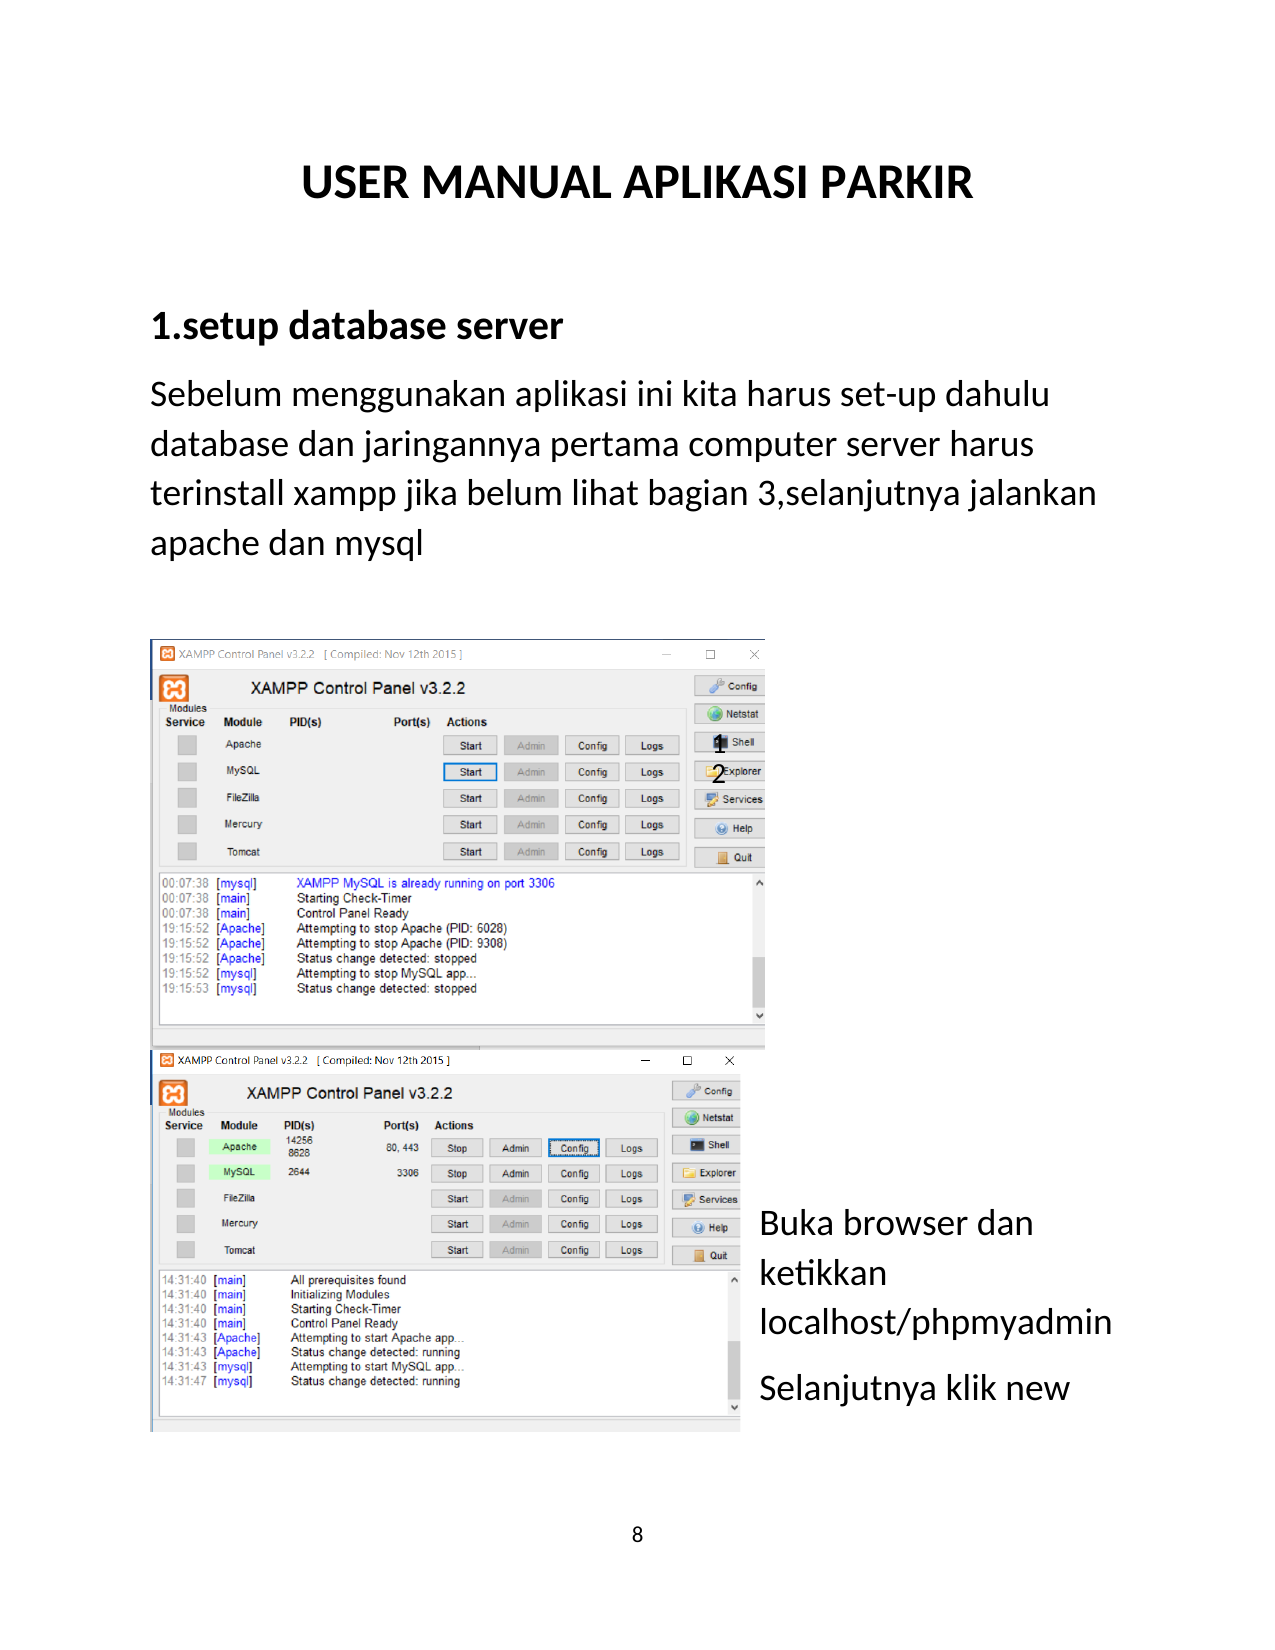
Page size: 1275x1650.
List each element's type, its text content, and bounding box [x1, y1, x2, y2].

text USER MANUAL APLIKASI PARKIR [150, 150, 1125, 211]
text 1.setup database server [150, 299, 1125, 349]
text Buka browser dan ketikkan localhost/phpmyadmin [741, 1199, 1125, 1344]
picture [150, 639, 766, 1432]
text Sebelum menggunakan aplikasi ini kita harus set-up dahulu database dan jaringannya pertama computer server harus terinstall xampp jika belum lihat bagian 3,selanjutnya jalankan apache dan mysql [150, 370, 1125, 564]
text Selanjutnya klik new [741, 1364, 1125, 1410]
